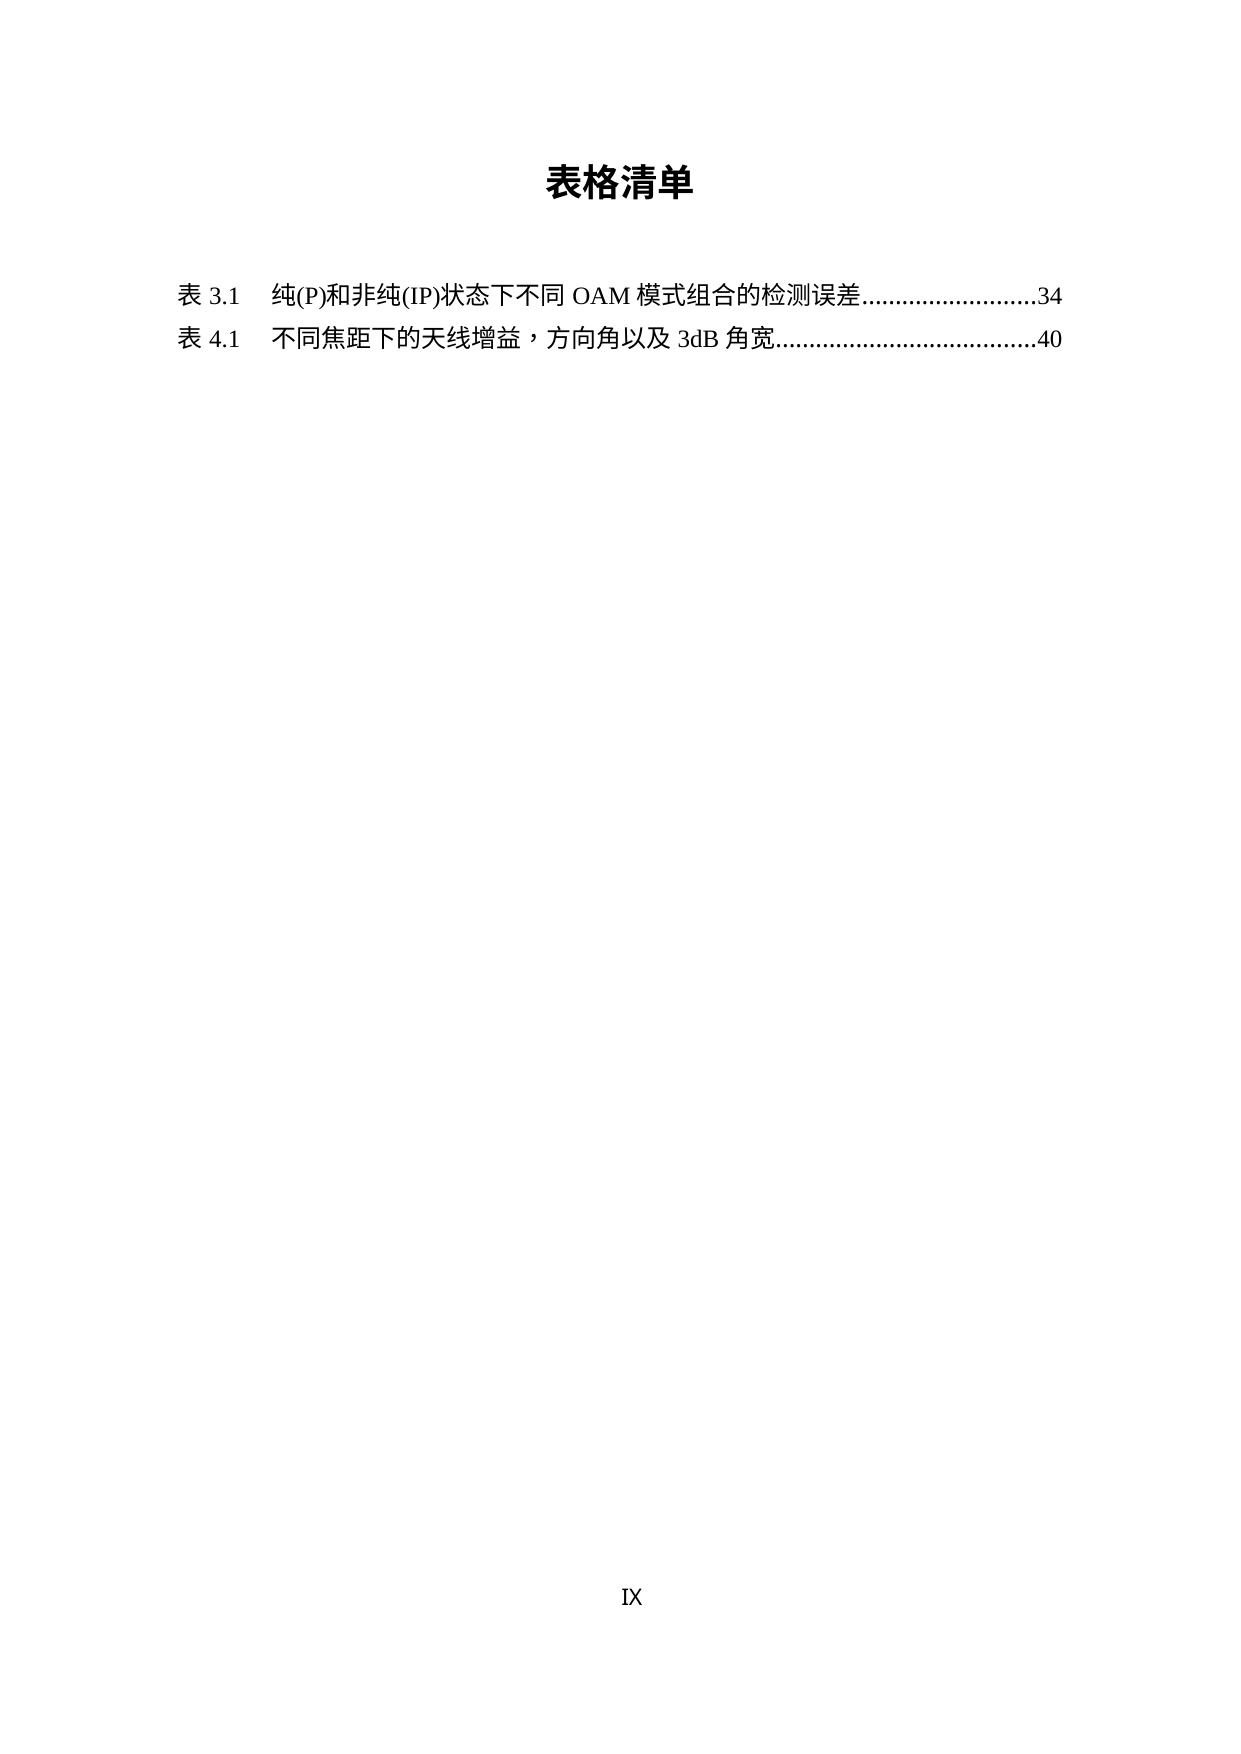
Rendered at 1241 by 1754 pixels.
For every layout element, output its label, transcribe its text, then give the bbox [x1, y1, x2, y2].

subtitle 表格清单 [310, 157, 930, 208]
text 表 4.1 不同焦距下的天线增益，方向角以及 3dB 角宽 40 [160, 321, 1079, 355]
text 表 3.1 纯(P)和非纯(IP)状态下不同 OAM 模式组合的检测误差 34 [160, 277, 1079, 311]
